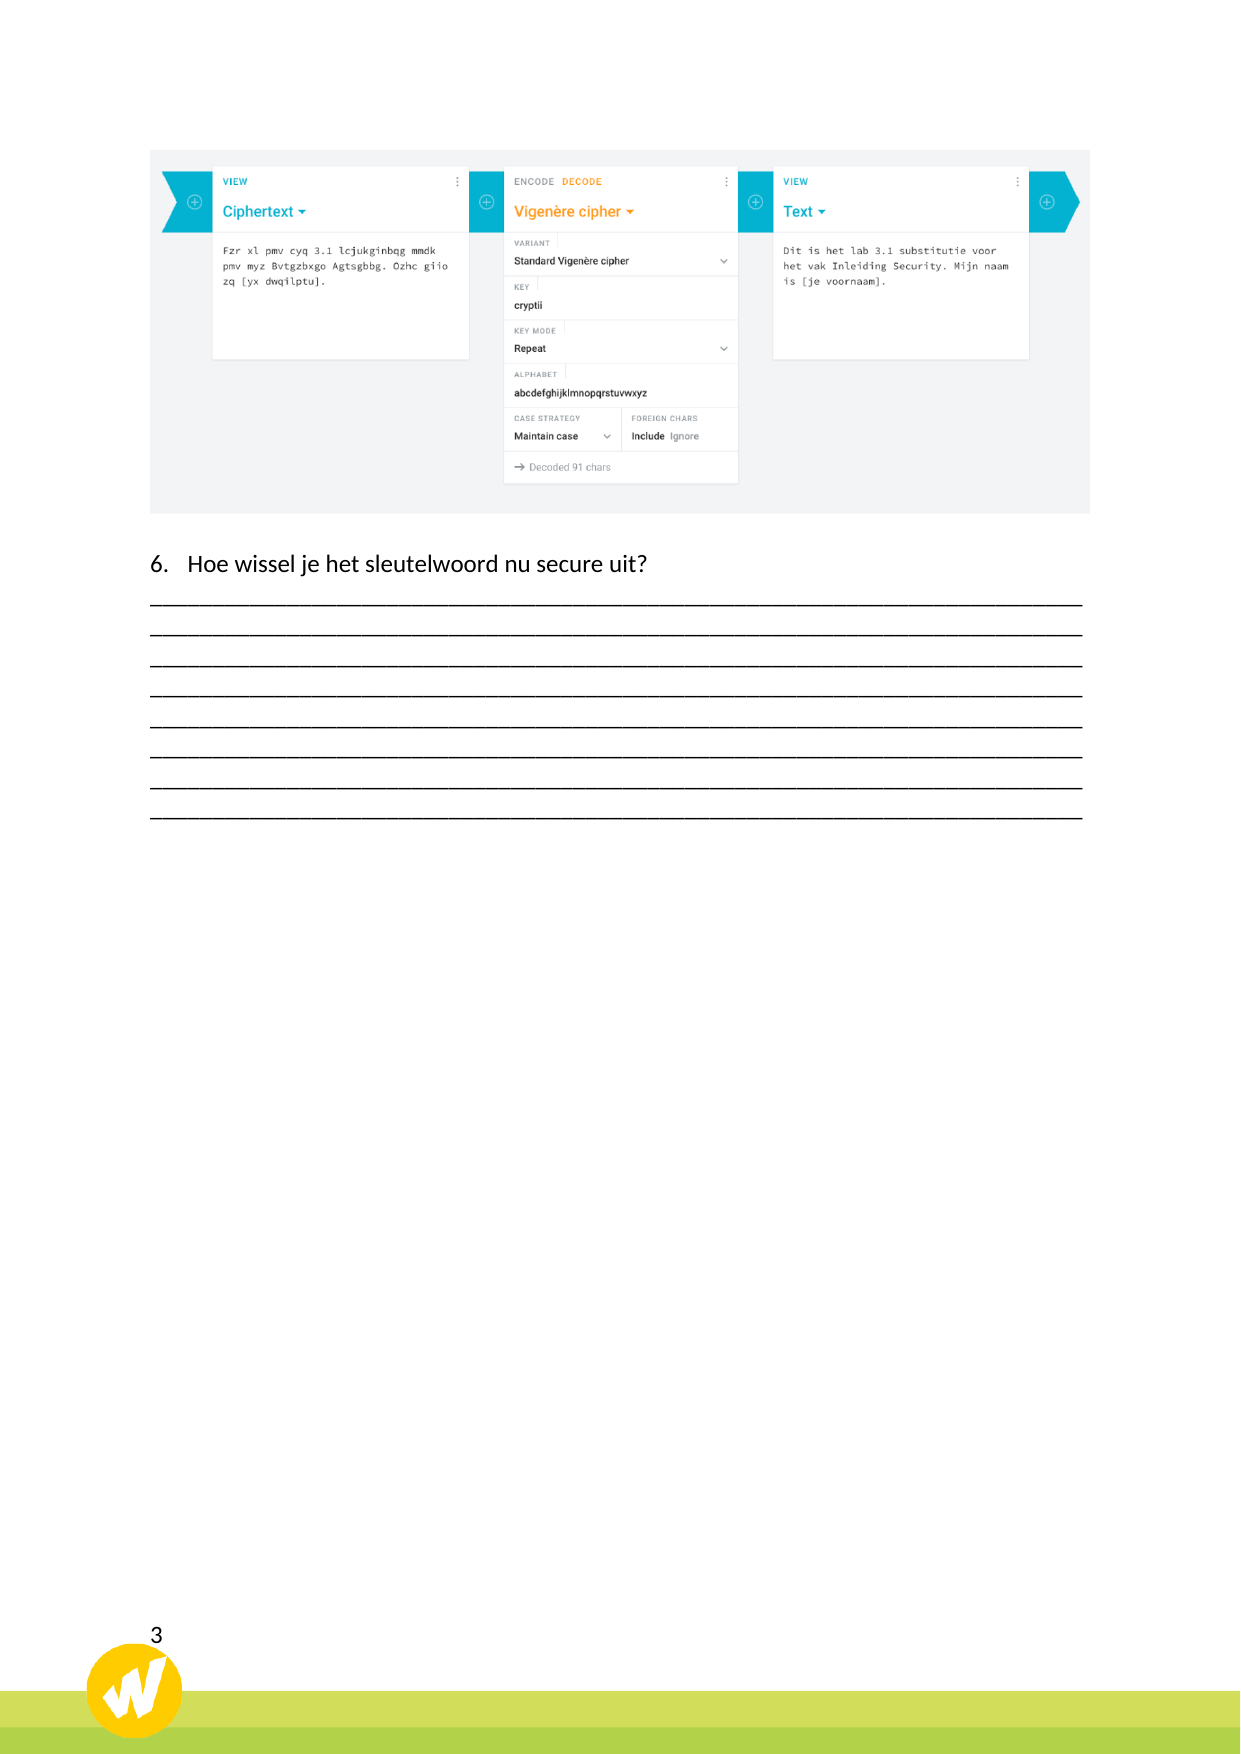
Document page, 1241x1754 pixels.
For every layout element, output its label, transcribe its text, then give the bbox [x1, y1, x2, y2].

list Hoe wissel je het sleutelwoord nu secure uit? [150, 548, 1090, 579]
text ___________________________________________________________________________ [150, 793, 1090, 823]
text ___________________________________________________________________________ [150, 609, 1090, 640]
text ___________________________________________________________________________ [150, 762, 1090, 793]
text ___________________________________________________________________________ [150, 671, 1090, 701]
text ___________________________________________________________________________ [150, 732, 1090, 762]
text ___________________________________________________________________________ [150, 701, 1090, 732]
picture [83, 1640, 185, 1741]
text ___________________________________________________________________________ [150, 640, 1090, 671]
text ___________________________________________________________________________ [150, 579, 1090, 609]
picture [150, 150, 1091, 518]
